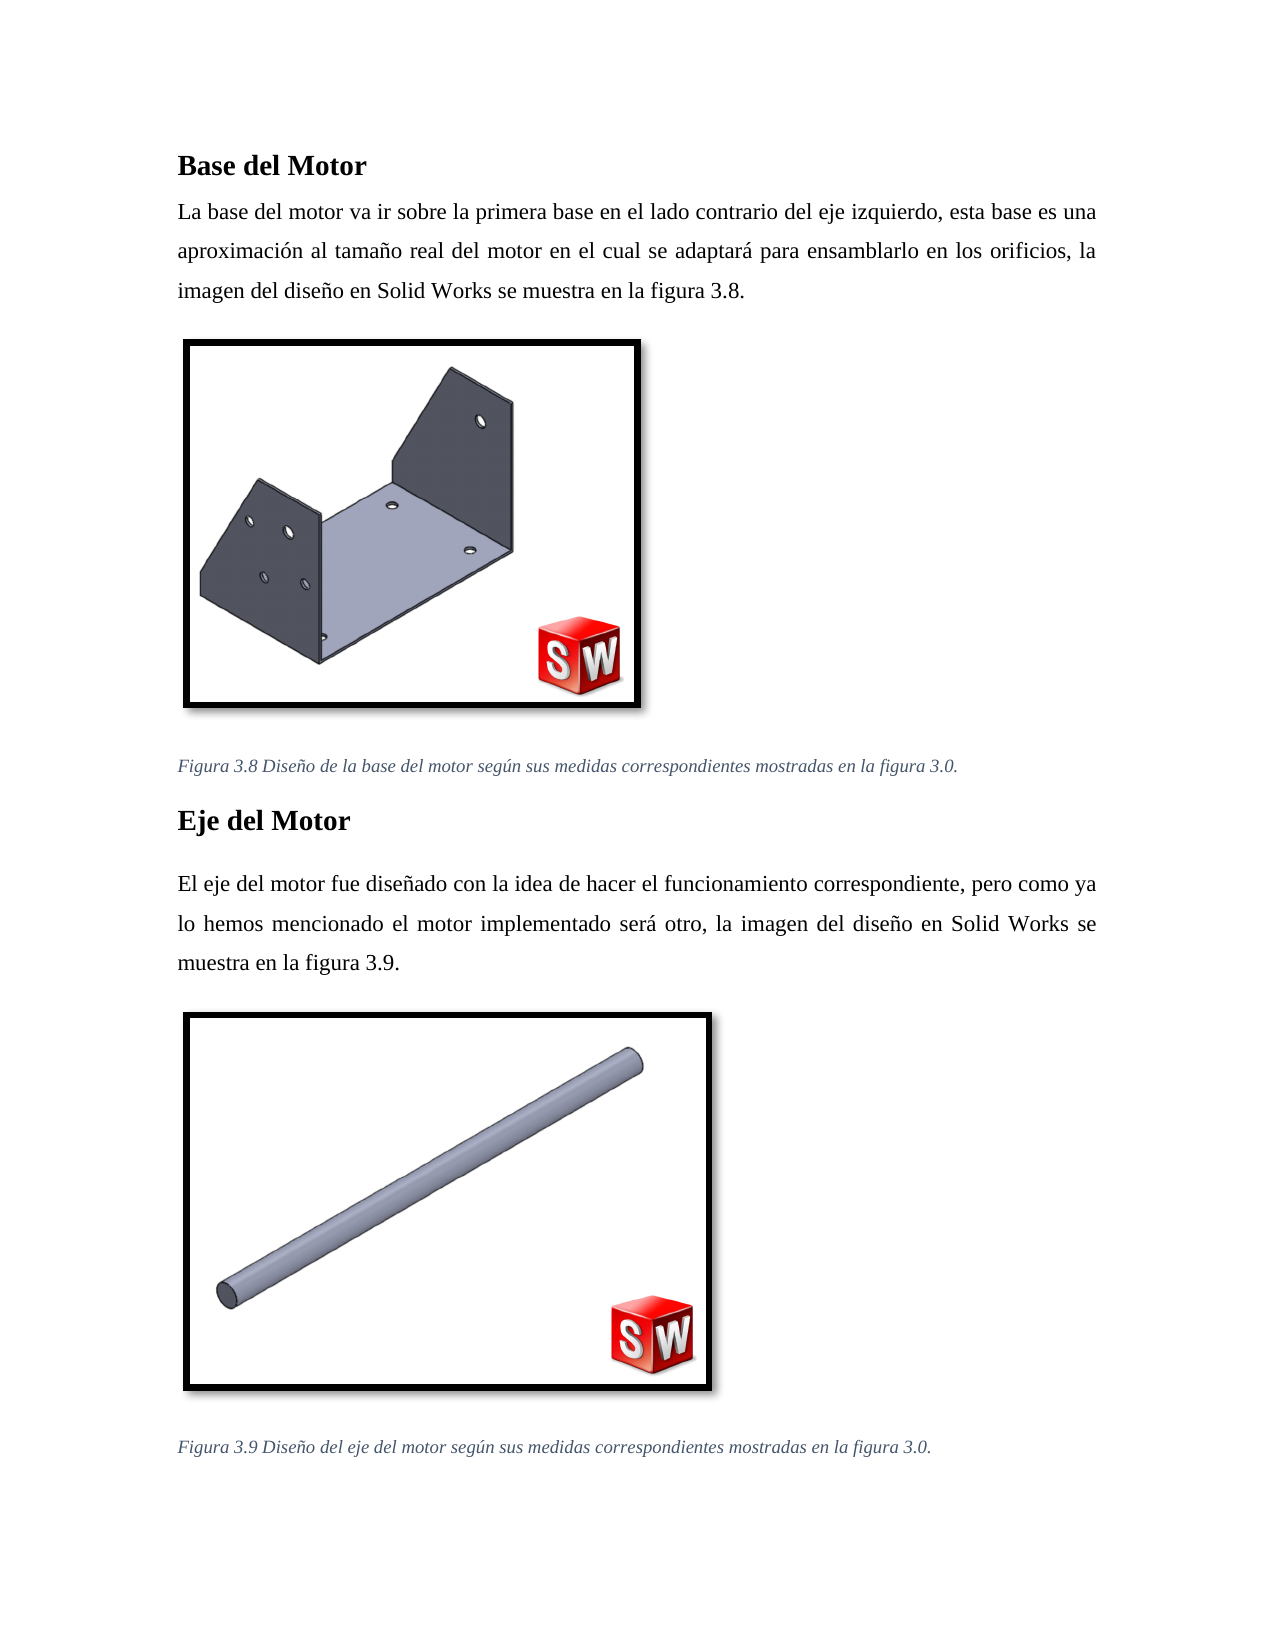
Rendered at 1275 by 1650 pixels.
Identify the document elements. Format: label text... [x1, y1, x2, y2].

text Eje del Motor [177, 803, 1098, 837]
text El eje del motor fue diseñado con la idea de hacer el funcionamiento correspondiente, pero como ya lo hemos mencionado el motor implementado será otro, la imagen del diseño en Solid Works se muestra en la figura 3.9. [177, 870, 1098, 976]
text Figura 3.9 Diseño del eje del motor según sus medidas correspondientes mostradas en la figura 3.0. [177, 1436, 1098, 1458]
picture [190, 346, 634, 702]
text La base del motor va ir sobre la primera base en el lado contrario del eje izquierdo, esta base es una aproximación al tamaño real del motor en el cual se adaptará para ensamblarlo en los orificios, la imagen del diseño en Solid Works se muestra en la figura 3.8. [177, 198, 1098, 303]
subtitle Base del Motor [177, 148, 1098, 181]
text Figura 3.8 Diseño de la base del motor según sus medidas correspondientes mostradas en la figura 3.0. [177, 754, 1098, 776]
picture [190, 1018, 706, 1384]
